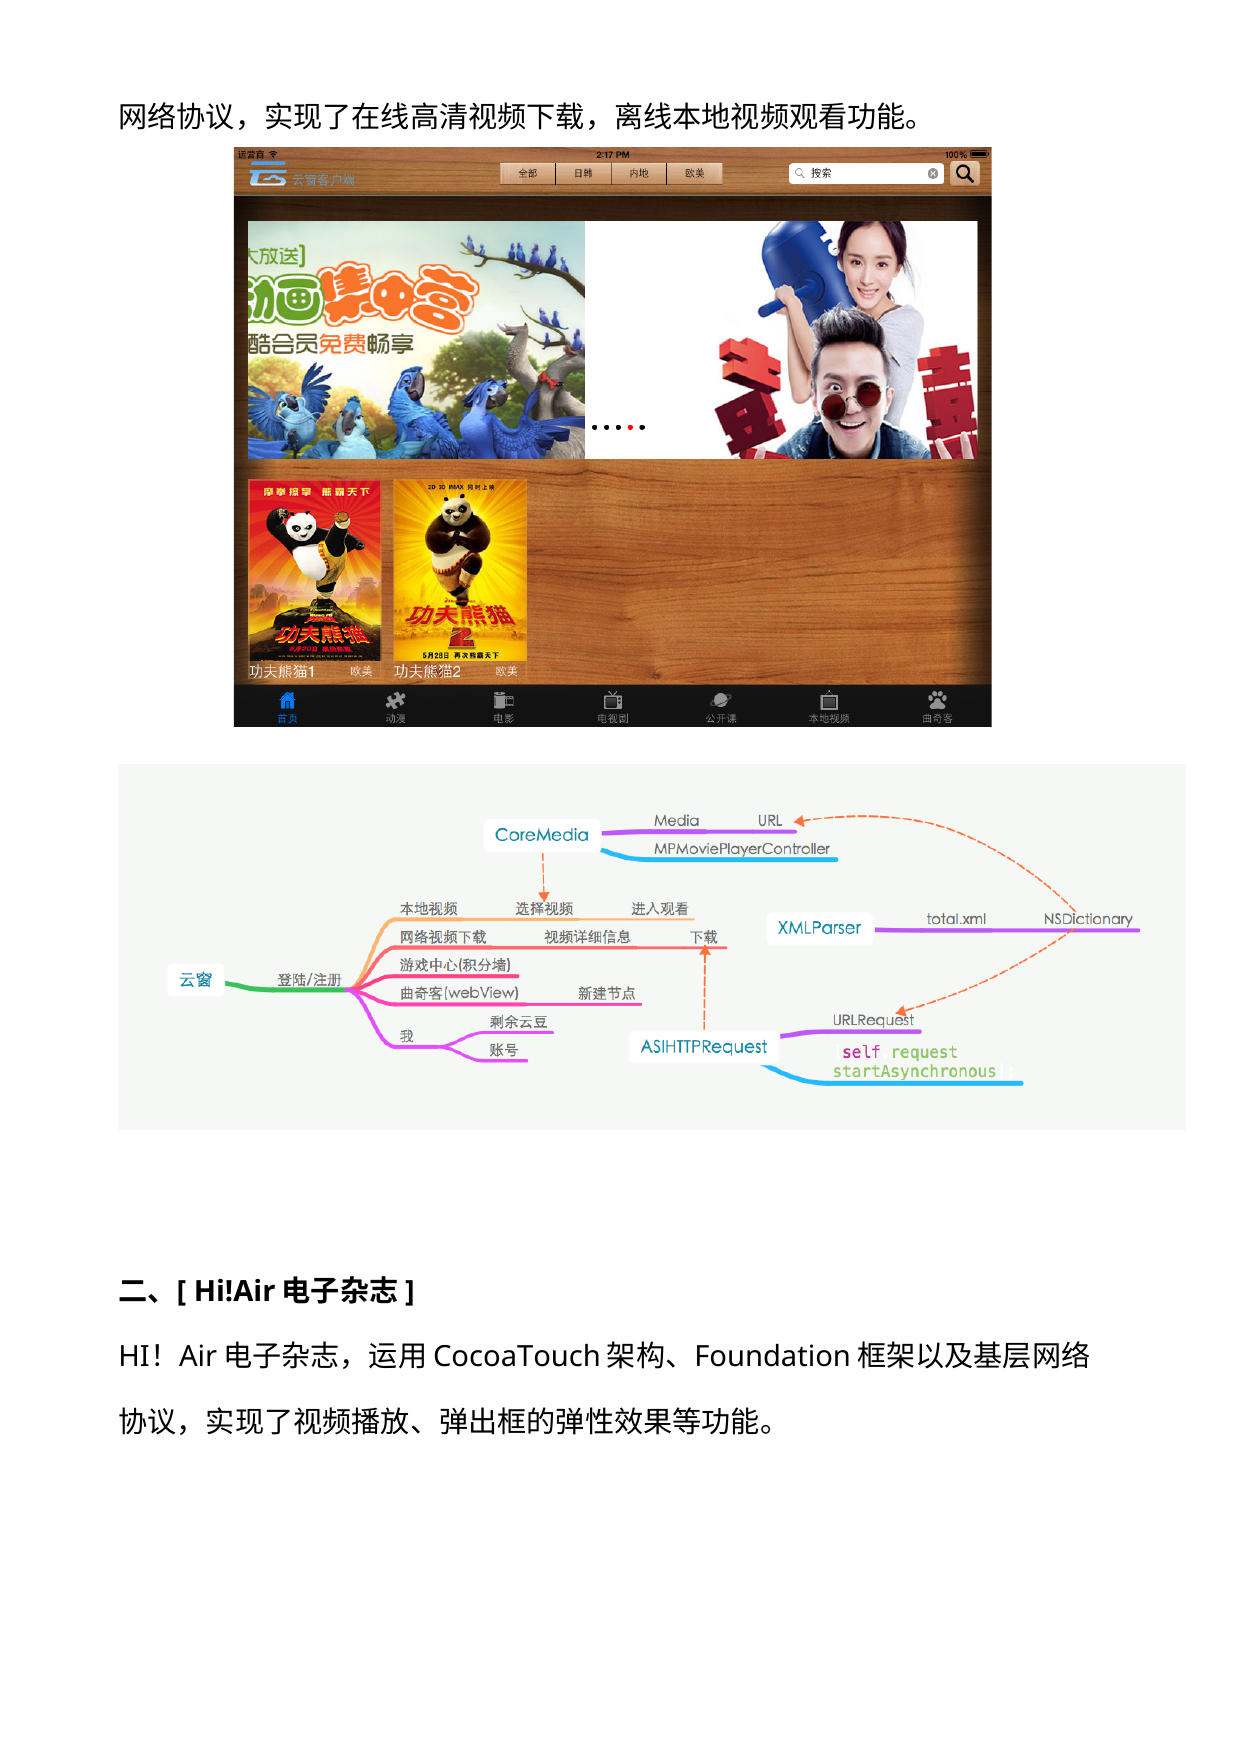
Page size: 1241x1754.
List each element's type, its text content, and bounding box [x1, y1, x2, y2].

picture [233, 147, 992, 727]
text HI！Air电子杂志，运用CocoaTouch架构、Foundation框架以及基层网络协议，实现了视频播放、弹出框的弹性效果等功能。 [118, 1322, 1107, 1452]
picture [118, 764, 1186, 1130]
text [118, 82, 1107, 147]
text 二、[ Hi!Air电子杂志 ] [118, 1257, 1107, 1322]
